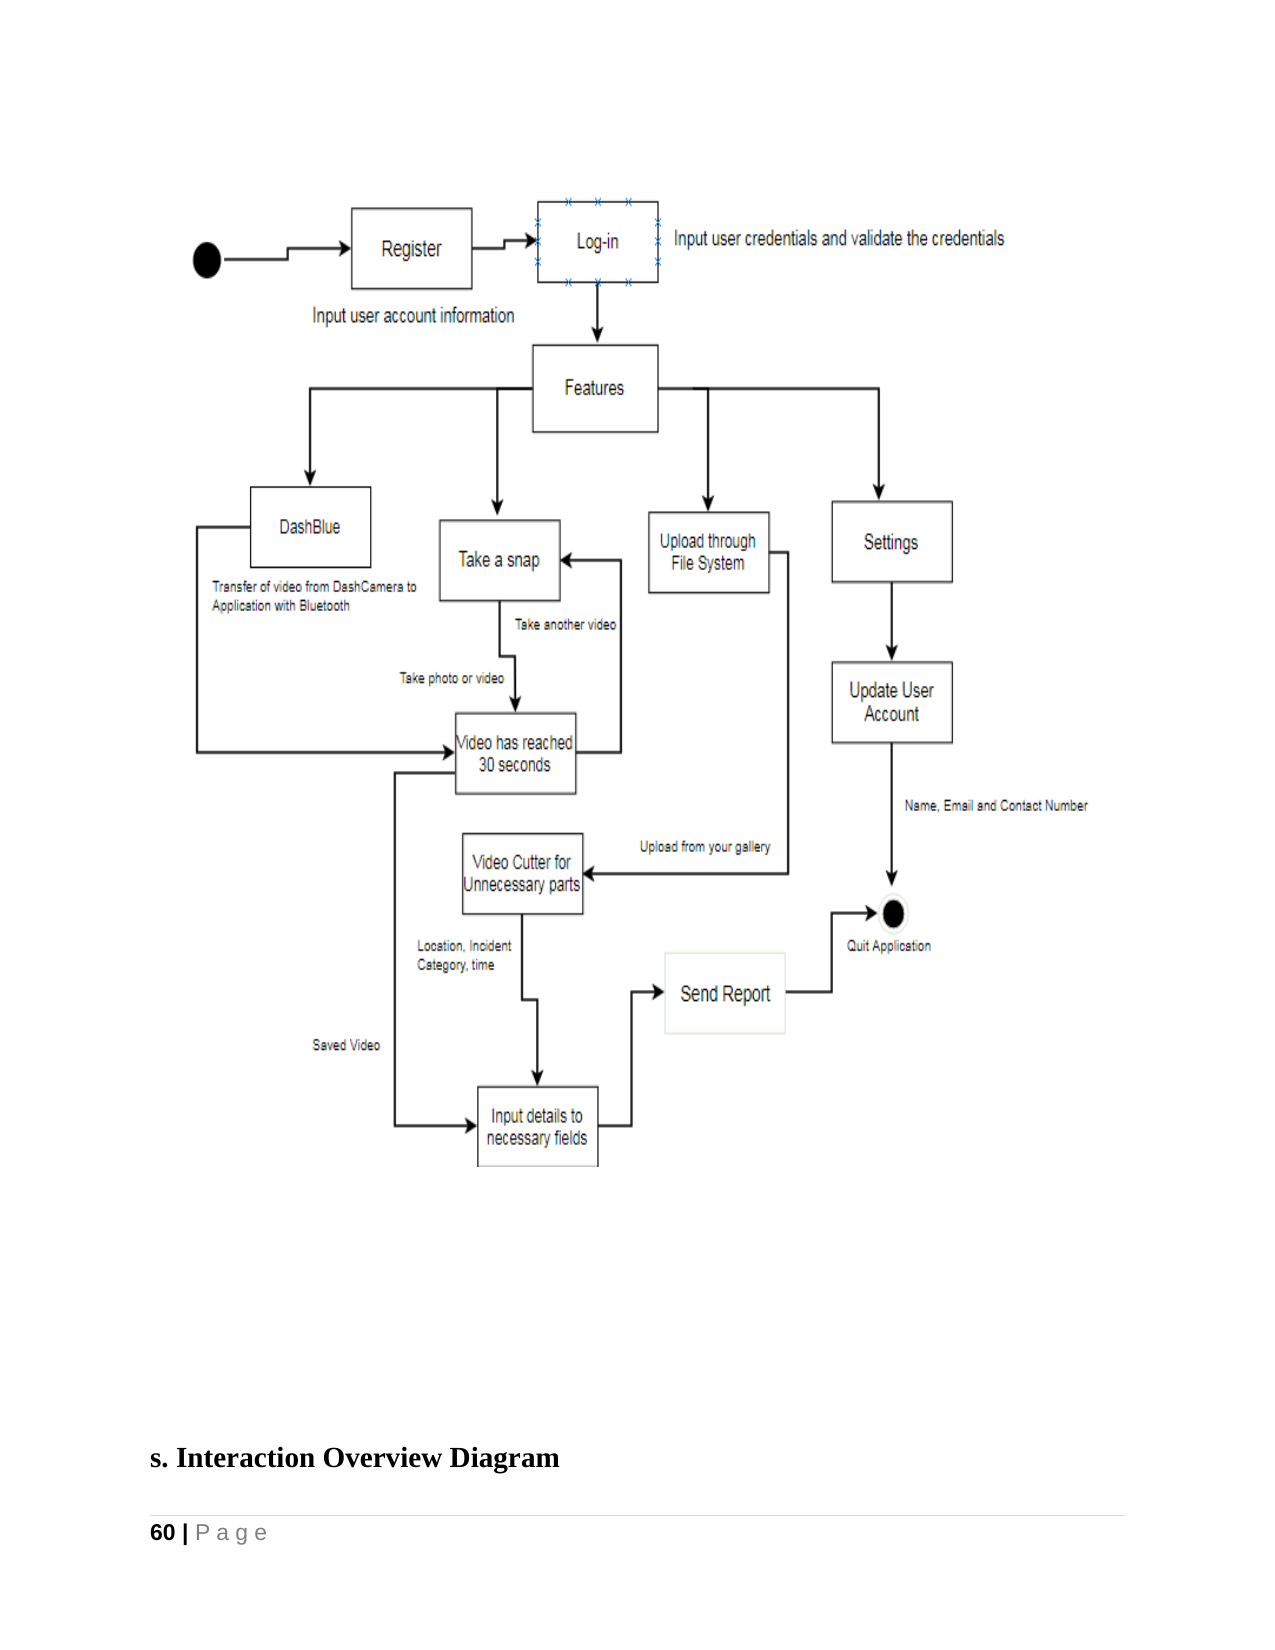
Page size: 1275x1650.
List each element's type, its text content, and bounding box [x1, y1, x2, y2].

text s. Interaction Overview Diagram [150, 1441, 1125, 1474]
picture [150, 192, 1125, 1167]
